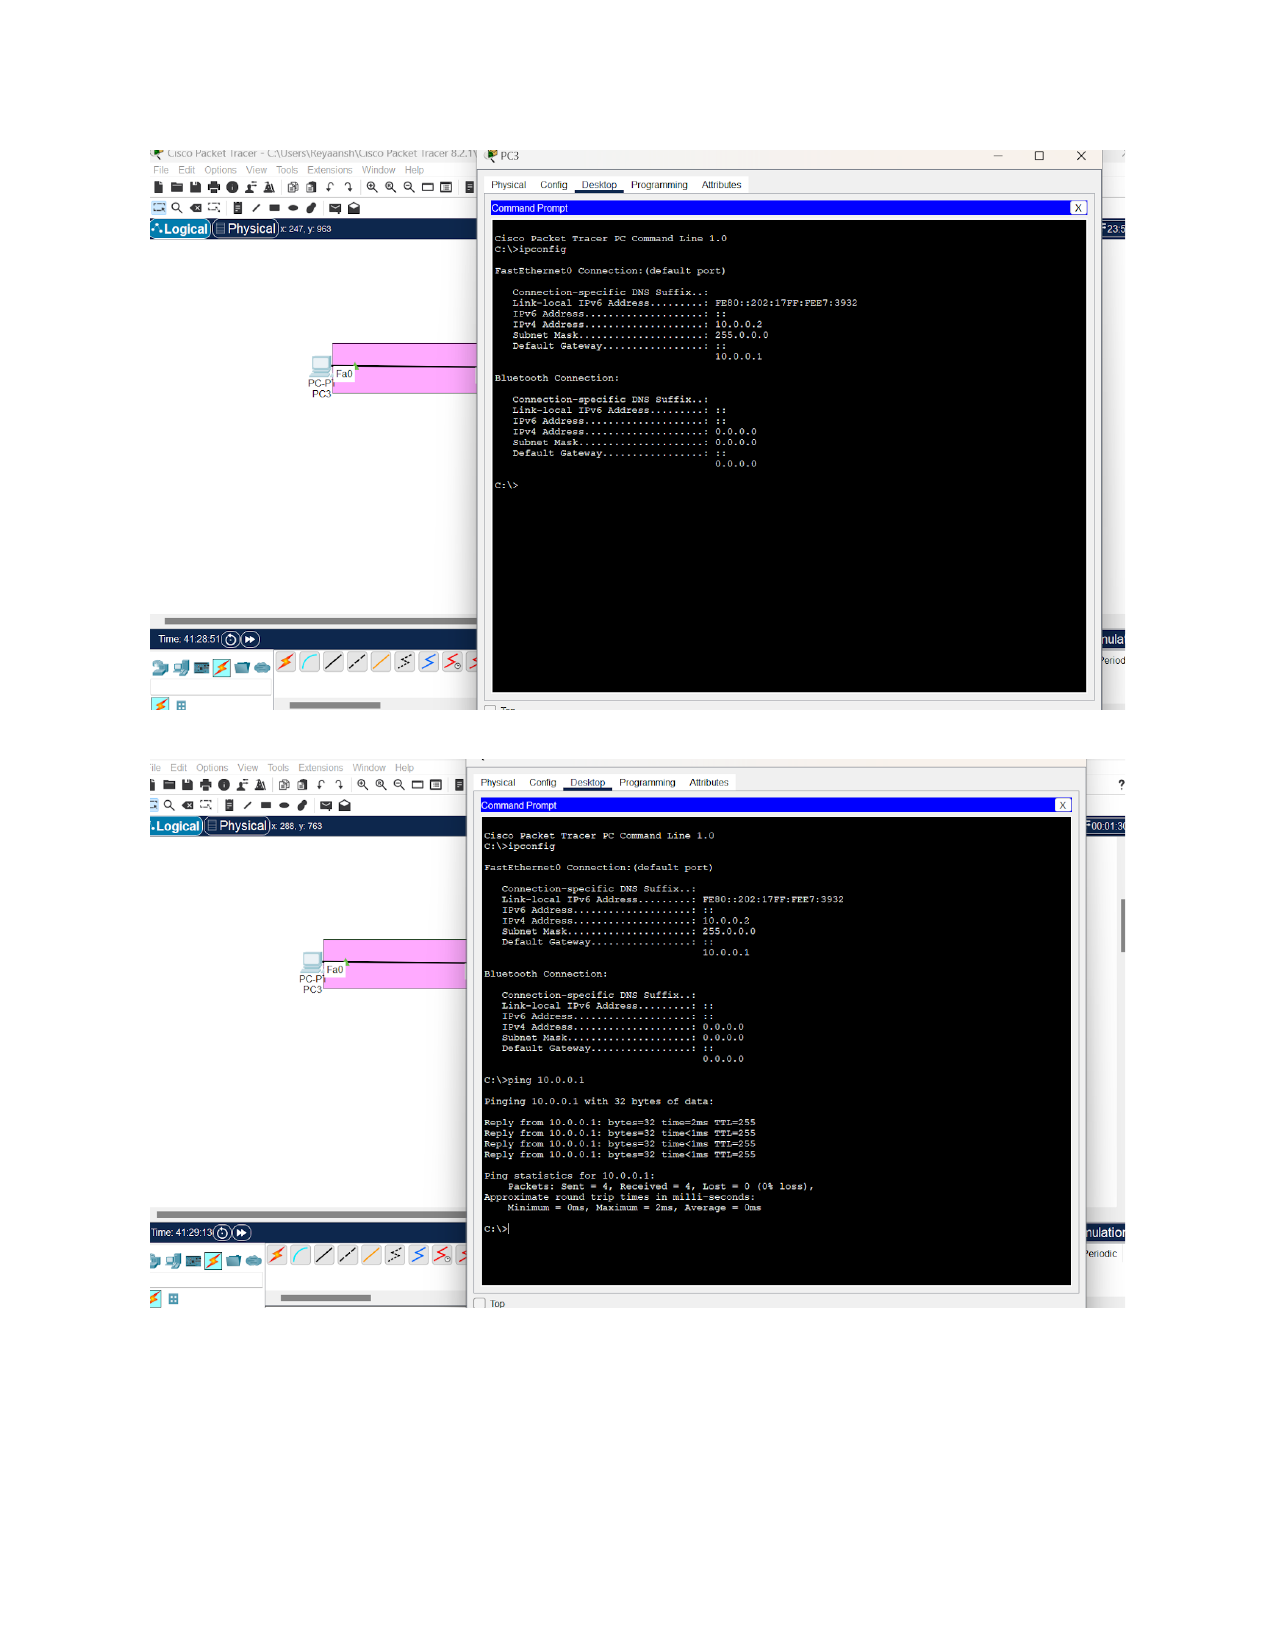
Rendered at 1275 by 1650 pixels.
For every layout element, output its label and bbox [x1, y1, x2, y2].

picture [174, 822, 184, 832]
picture [150, 150, 1125, 710]
picture [182, 224, 193, 236]
picture [166, 224, 171, 233]
picture [174, 227, 182, 233]
picture [150, 759, 1125, 1308]
picture [199, 225, 207, 233]
picture [190, 822, 199, 830]
